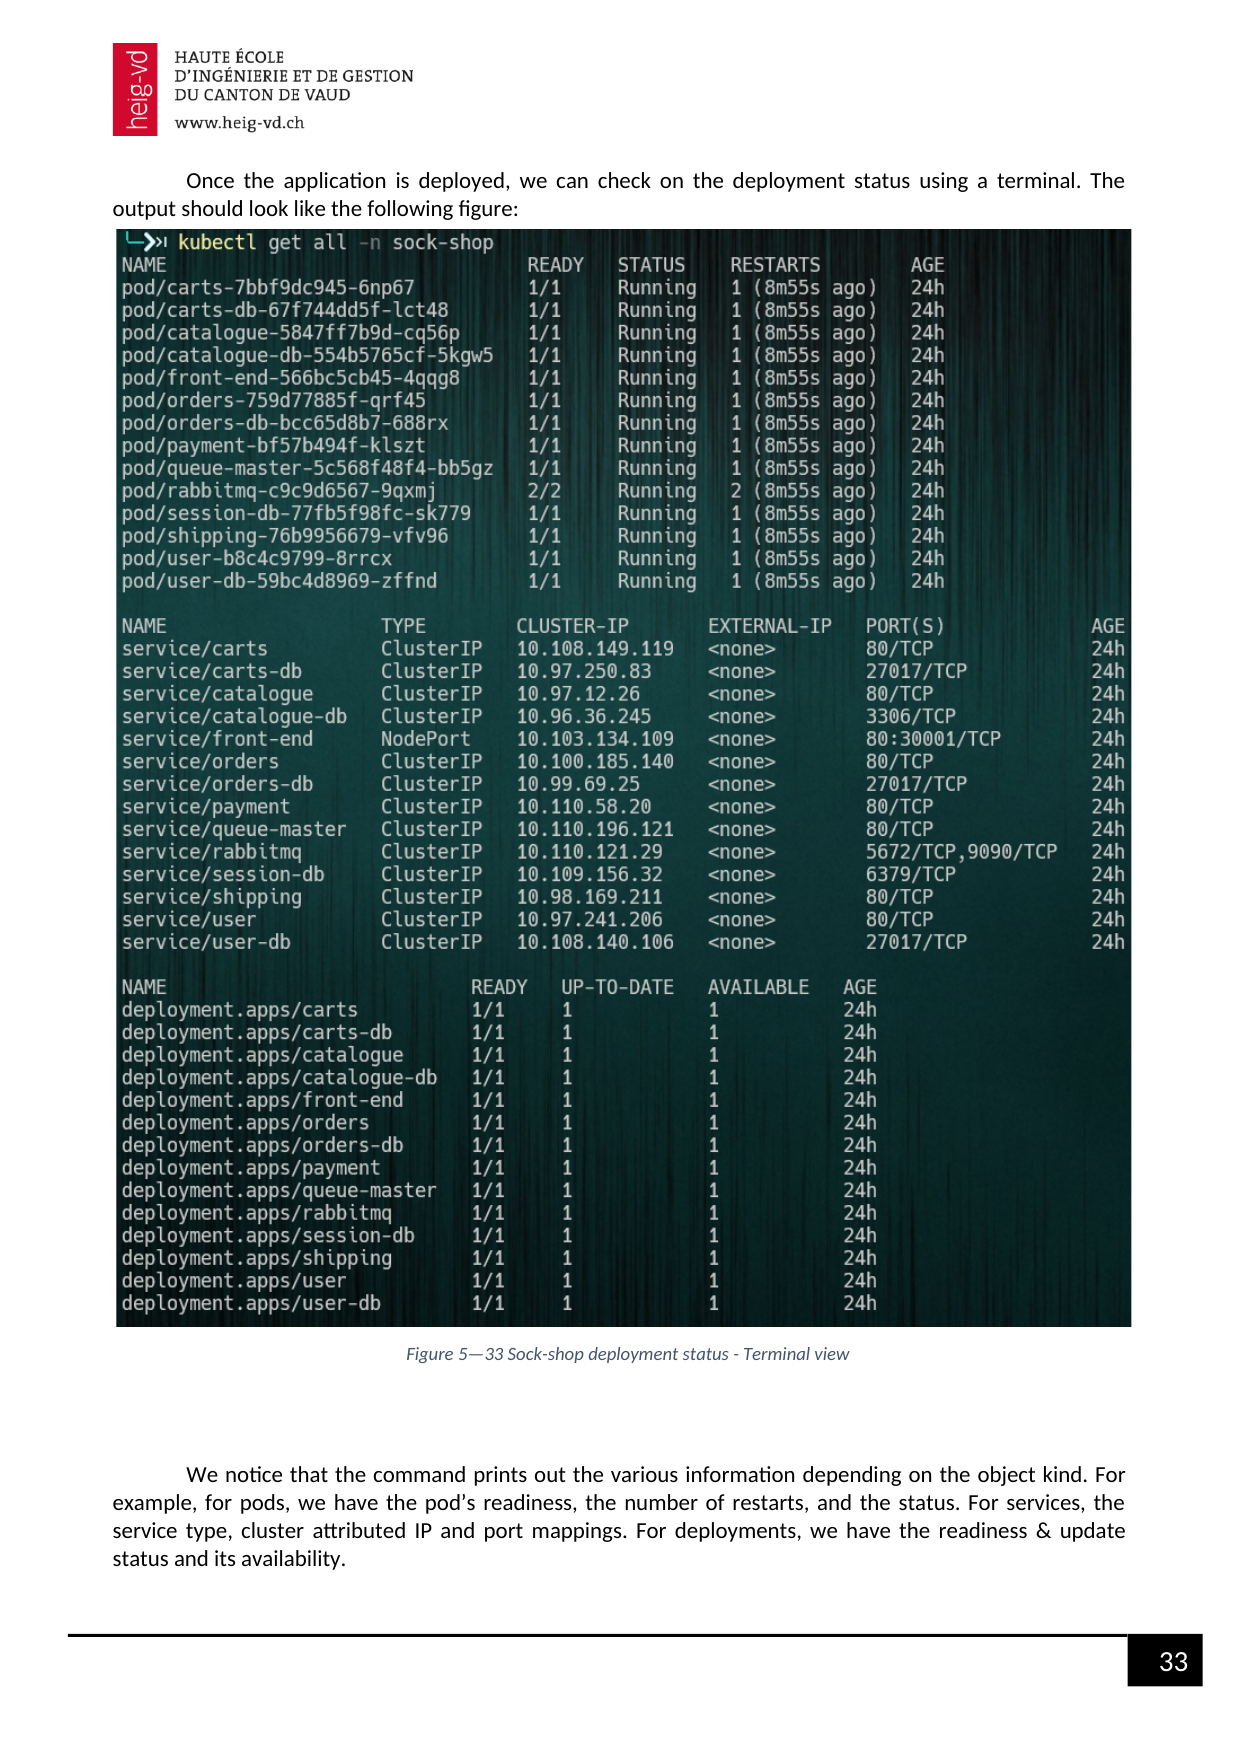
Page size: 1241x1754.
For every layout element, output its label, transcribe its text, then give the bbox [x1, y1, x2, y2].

picture [112, 43, 413, 136]
text We notice that the command prints out the various information depending on the object kind. For example, for pods, we have the pod’s readiness, the number of restarts, and the status. For services, the service type, cluster attributed IP and port mappings. For deployments, we have the readiness & update status and its availability. [112, 1460, 1128, 1572]
picture [116, 229, 1132, 1327]
text Once the application is deployed, we can check on the deployment status using a terminal. The output should look like the following figure: [112, 166, 1128, 222]
